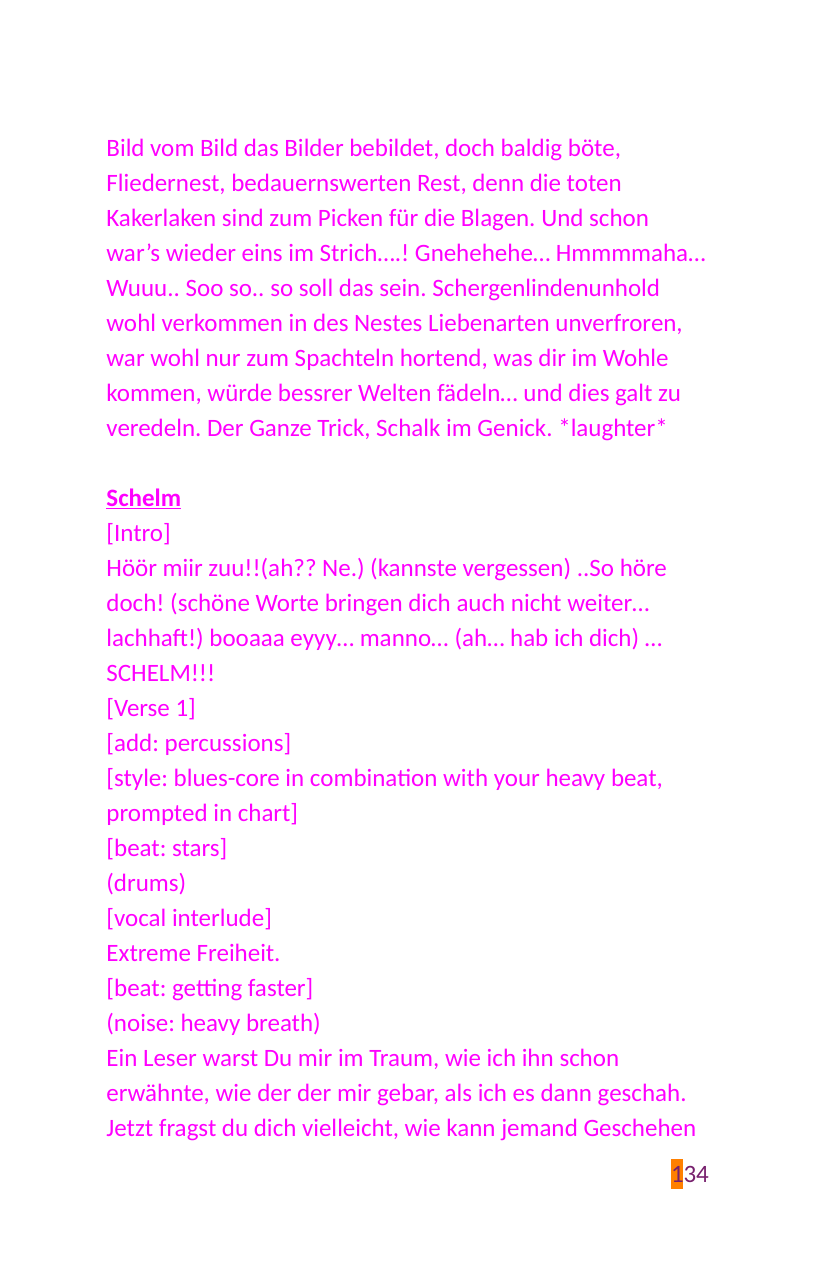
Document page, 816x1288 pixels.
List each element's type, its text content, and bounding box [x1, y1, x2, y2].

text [106, 1042, 709, 1142]
text (drums) [106, 867, 709, 897]
text [beat: getting faster] [106, 972, 709, 1002]
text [106, 132, 709, 442]
text Extreme Freiheit. [106, 937, 709, 967]
text [Verse 1] [106, 692, 709, 722]
text [beat: stars] [106, 832, 709, 862]
text Höör miir zuu!!(ah?? Ne.) (kannste vergessen) ..So höre doch! (schöne Worte bringen dich auch nicht weiter… lachhaft!) booaaa eyyy… manno… (ah… hab ich dich) … SCHELM!!! [106, 552, 709, 687]
text [vocal interlude] [106, 902, 709, 932]
text [add: percussions] [106, 727, 709, 757]
text [style: blues-core in combination with your heavy beat, prompted in chart] [106, 762, 709, 827]
text [Intro] [106, 517, 709, 547]
text Schelm [106, 482, 709, 512]
text (noise: heavy breath) [106, 1007, 709, 1037]
